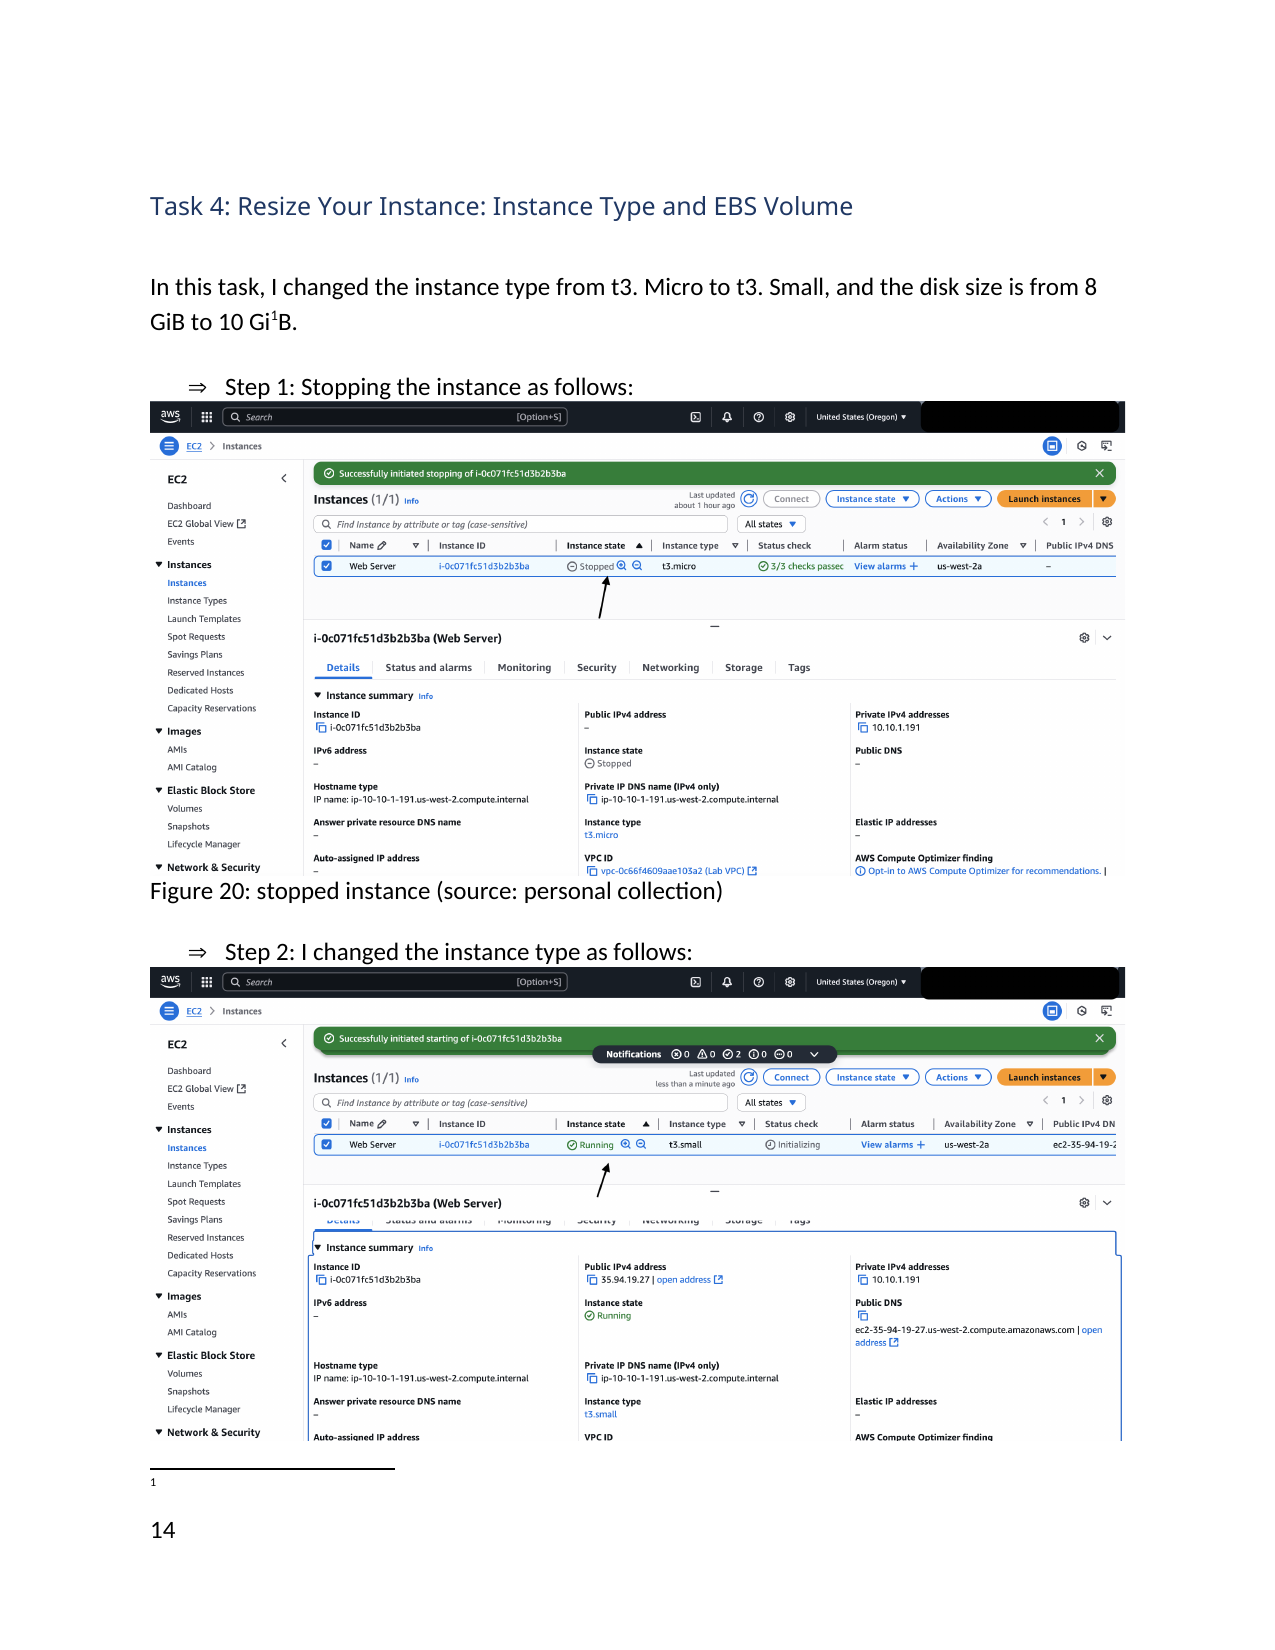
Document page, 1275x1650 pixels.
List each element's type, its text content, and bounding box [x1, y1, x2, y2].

picture [150, 401, 1125, 876]
subtitle In this task, I changed the instance type from t3. Micro to t3. Small, and the disk size is from 8 GiB to 10 GiB. [150, 271, 1125, 336]
picture [150, 967, 1125, 1441]
list Step 1: Stopping the instance as follows: [187, 371, 1125, 401]
list Step 2: I changed the instance type as follows: [187, 936, 1125, 967]
subtitle Task 4: Resize Your Instance: Instance Type and EBS Volume [150, 188, 1125, 222]
text Figure 20: stopped instance (source: personal collection) [150, 876, 1125, 906]
